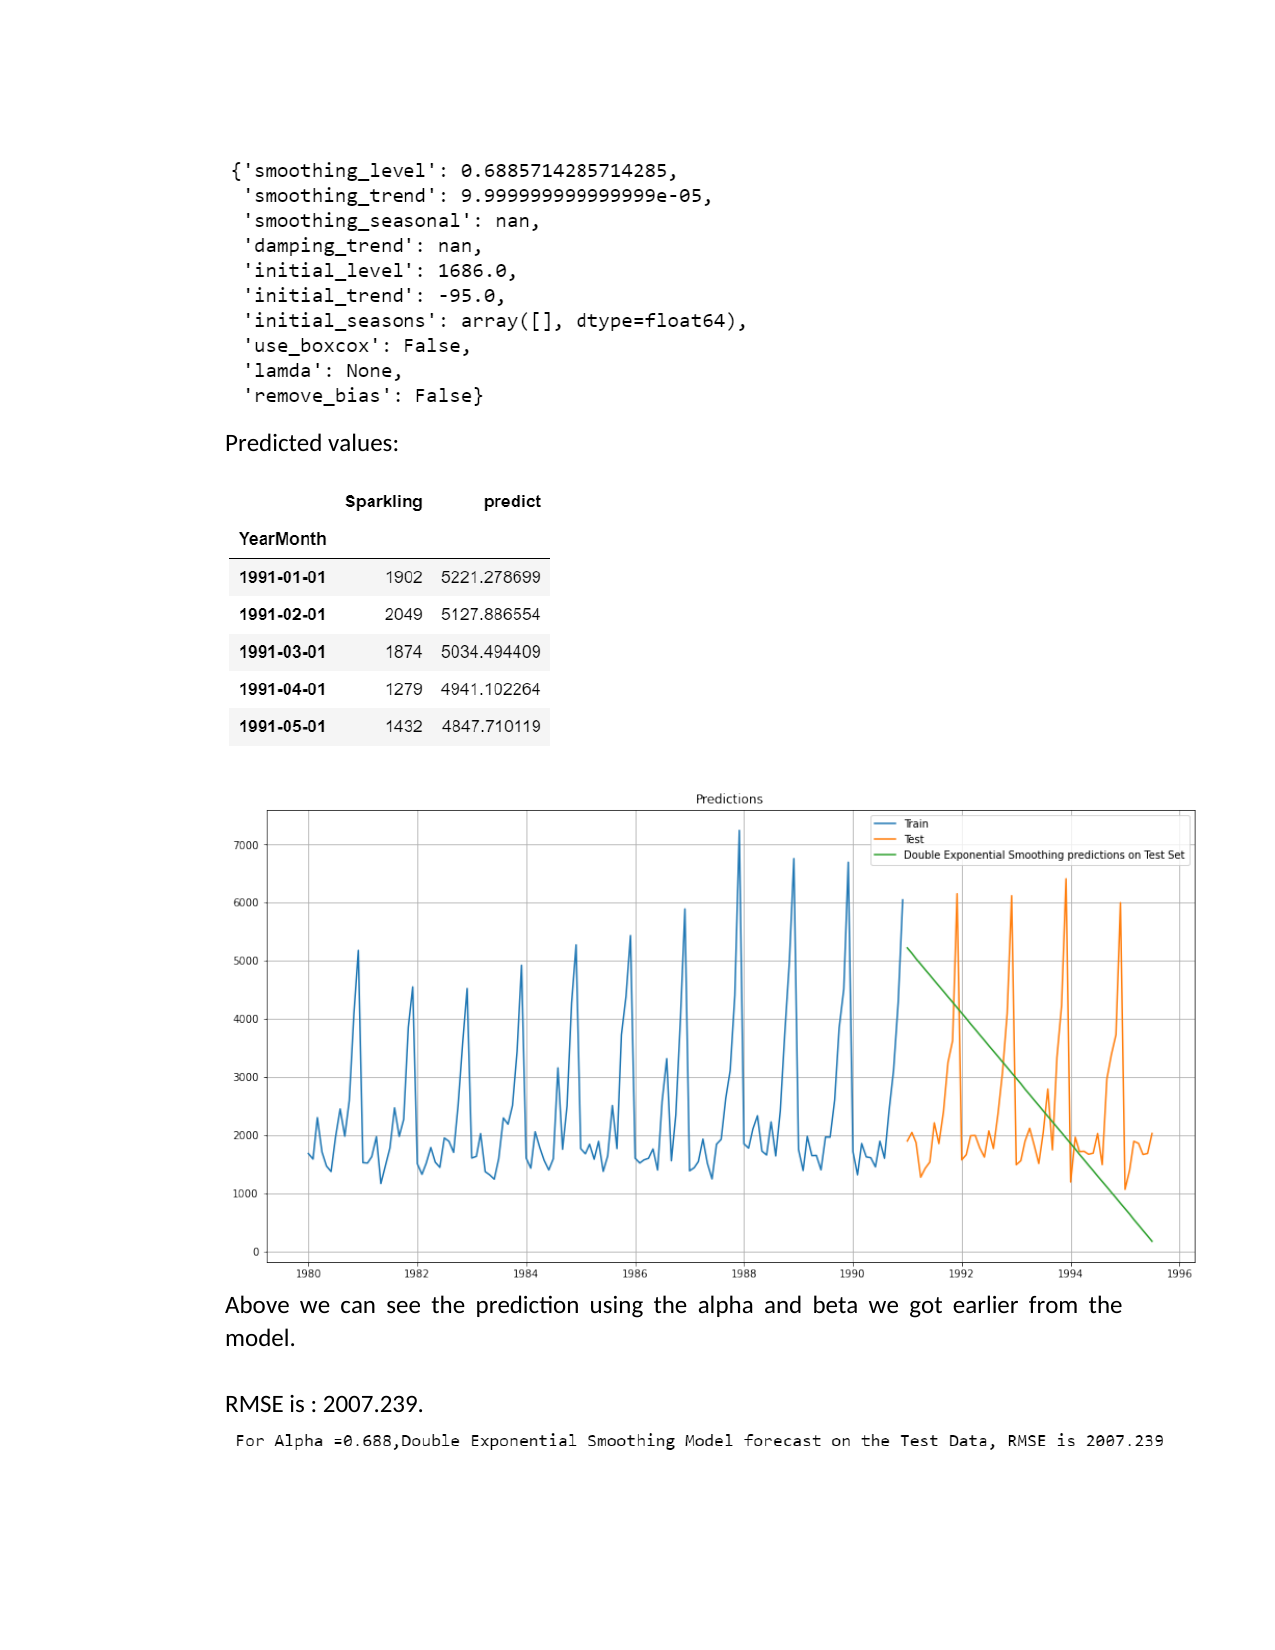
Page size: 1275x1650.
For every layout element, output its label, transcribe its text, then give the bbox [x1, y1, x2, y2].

list Above we can see the prediction using the alpha and beta we got earlier from the model. [225, 1289, 1125, 1352]
list Predicted values: [225, 427, 1125, 458]
picture [225, 1420, 1200, 1459]
list RMSE is : 2007.239. [225, 1388, 1125, 1418]
picture [225, 150, 763, 426]
picture [225, 460, 599, 752]
picture [225, 786, 1200, 1287]
